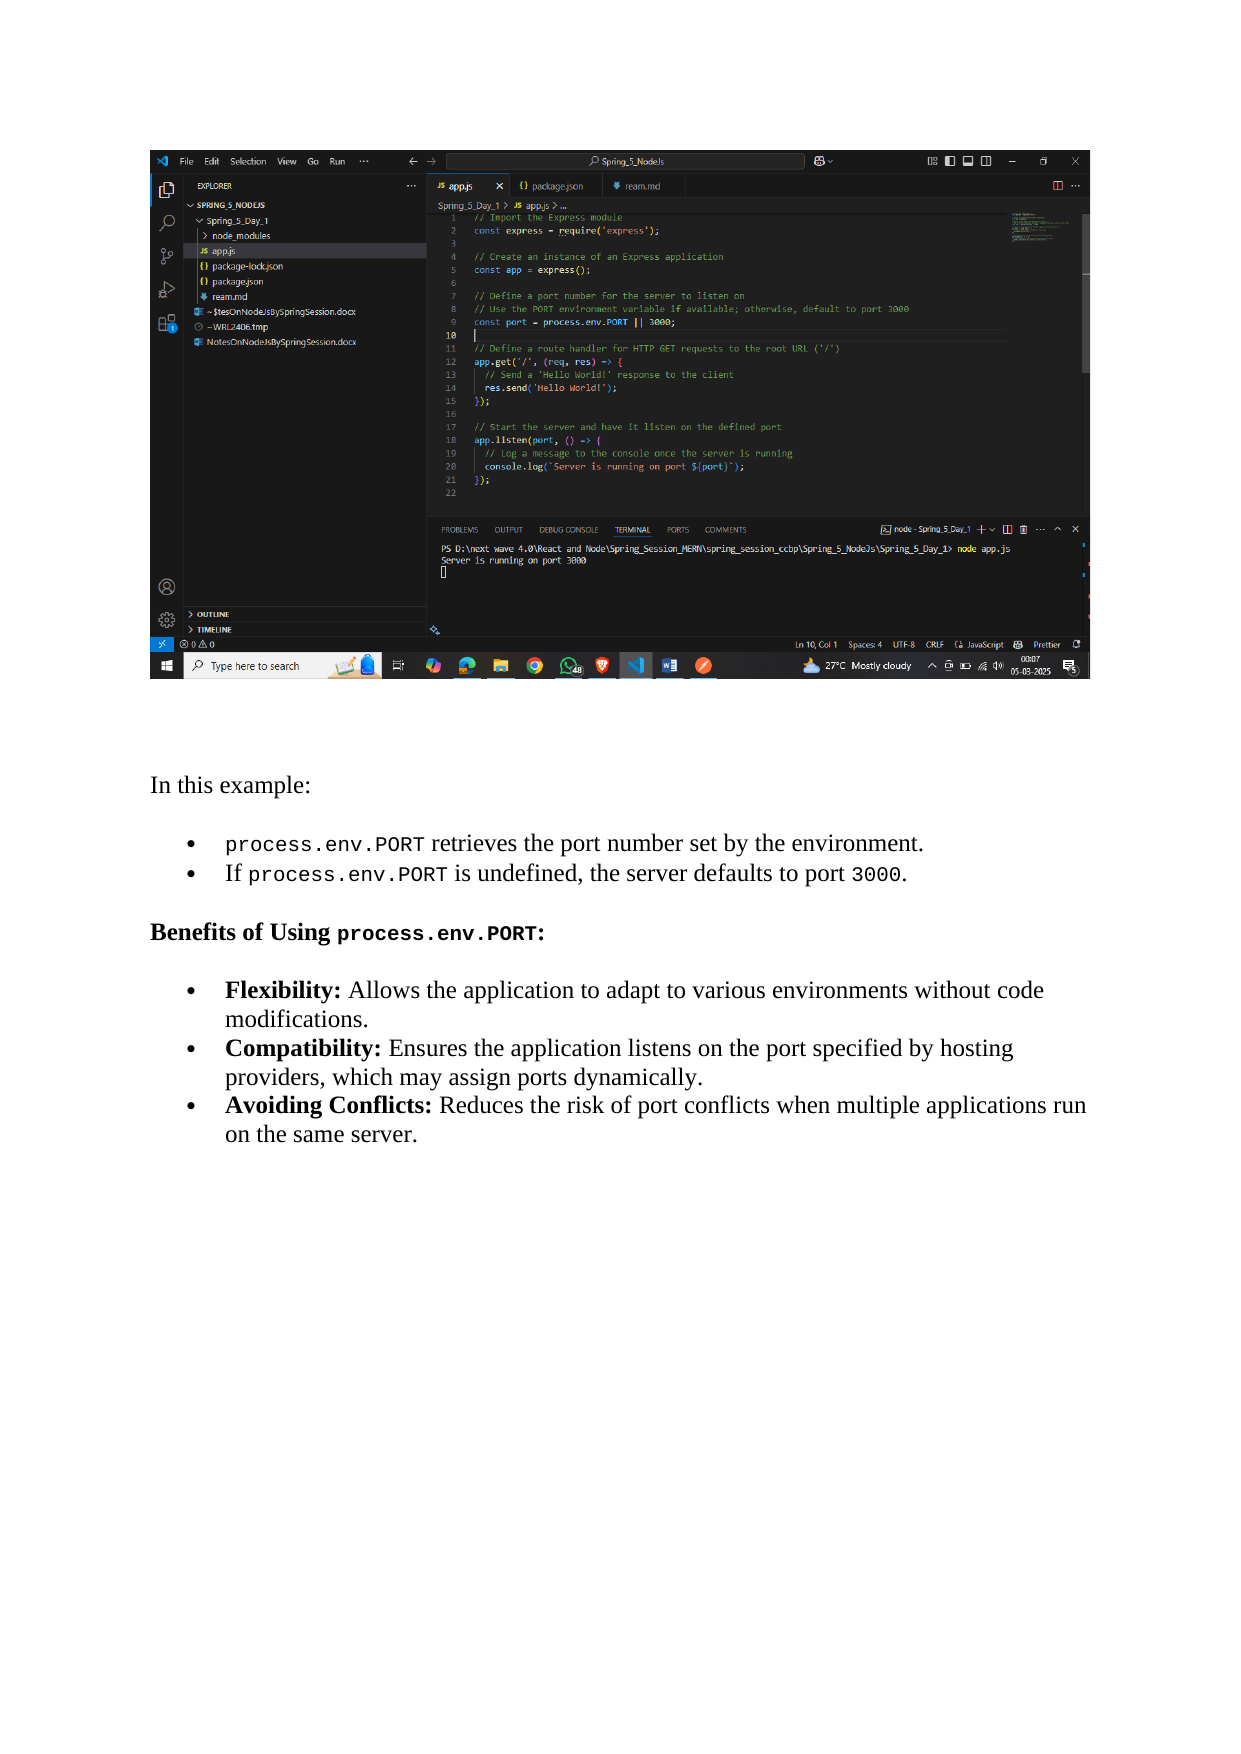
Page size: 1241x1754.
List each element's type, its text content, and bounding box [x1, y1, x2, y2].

text In this example: [150, 770, 1090, 799]
list Avoiding Conflicts: Reduces the risk of port conflicts when multiple applications run on the same server. [187, 1090, 1090, 1148]
list If process.env.PORT is undefined, the server defaults to port 3000. [187, 858, 1090, 887]
list Compatibility: Ensures the application listens on the port specified by hosting providers, which may assign ports dynamically. [187, 1033, 1090, 1090]
text Benefits of Using process.env.PORT: [150, 917, 1090, 946]
picture [150, 150, 1091, 679]
list process.env.PORT retrieves the port number set by the environment. [187, 828, 1090, 858]
list Flexibility: Allows the application to adapt to various environments without code modifications. [187, 975, 1090, 1033]
